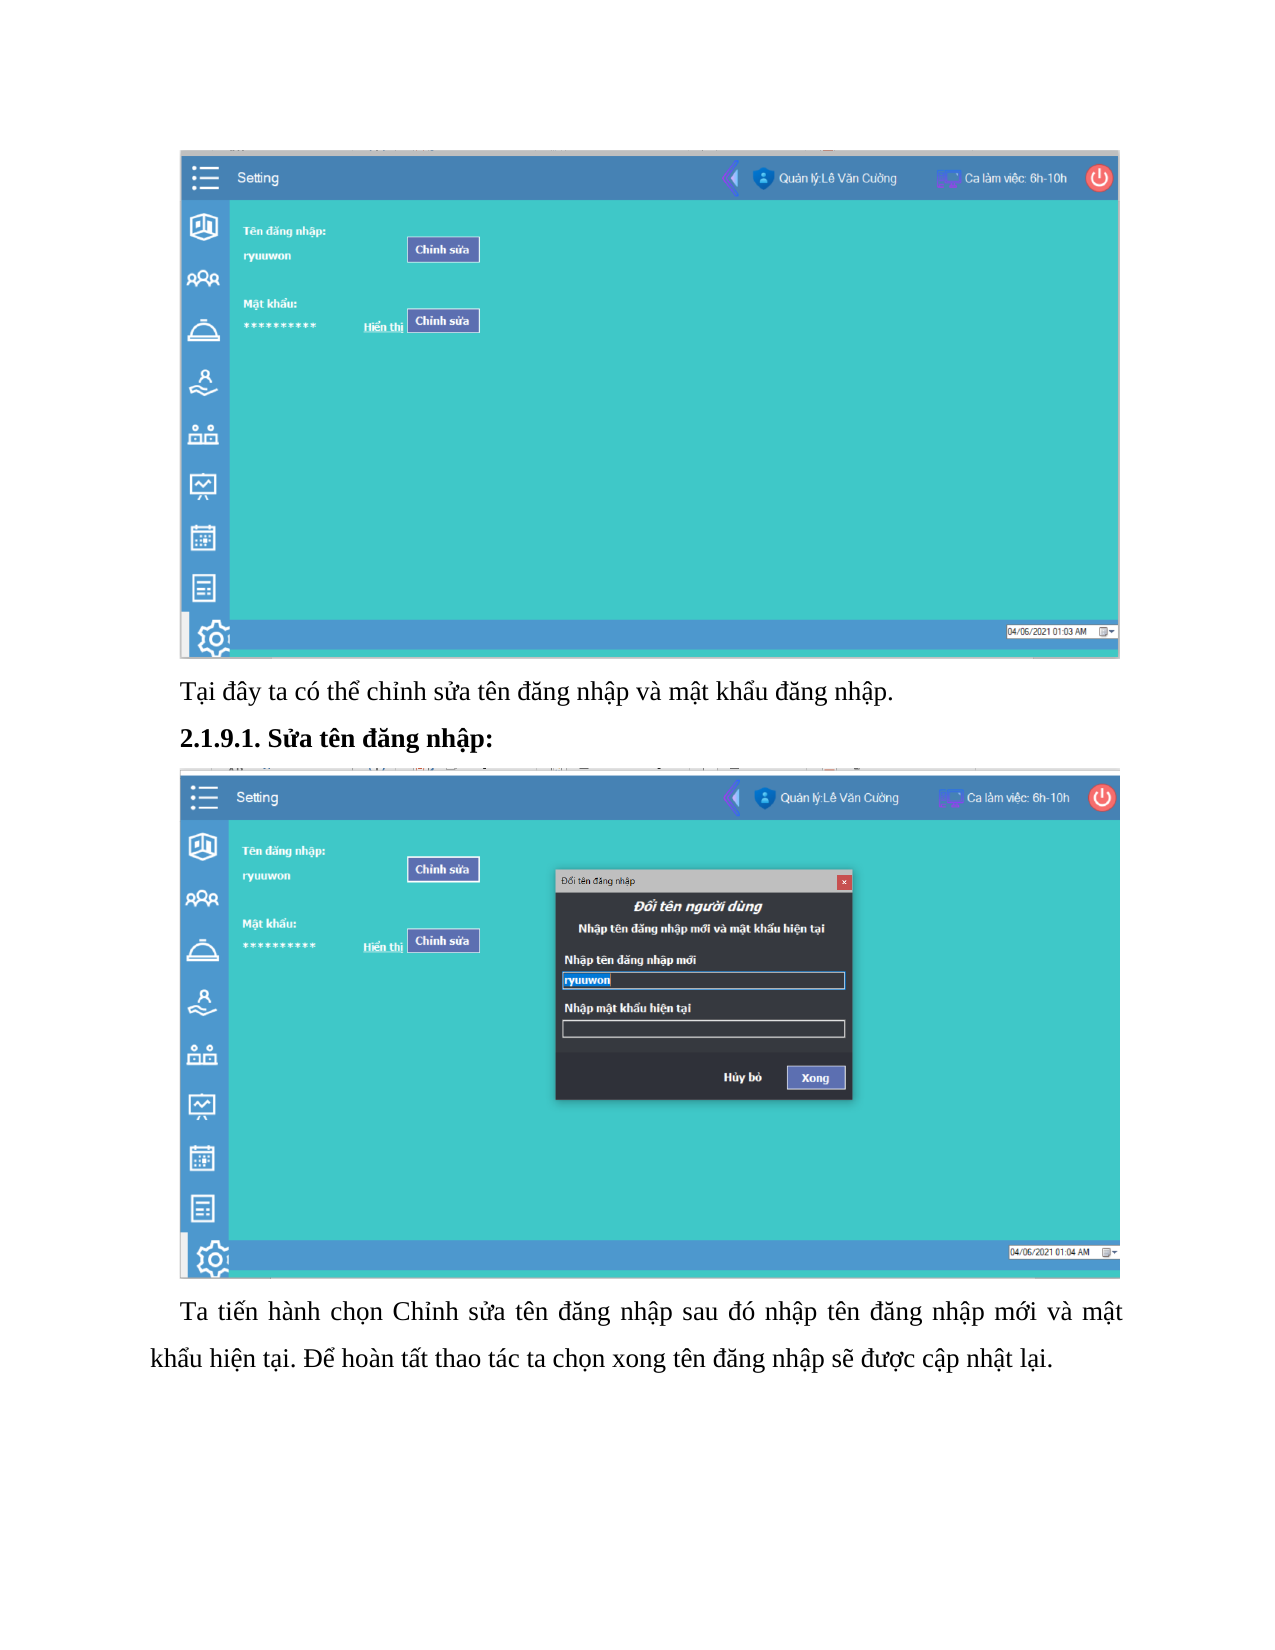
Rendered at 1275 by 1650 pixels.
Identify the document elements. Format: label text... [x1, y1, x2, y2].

picture [179, 768, 1120, 1279]
picture [179, 150, 1120, 659]
list Tại đây ta có thể chỉnh sửa tên đăng nhập và mật khẩu đăng nhập. [150, 675, 1125, 706]
list Ta tiến hành chọn Chỉnh sửa tên đăng nhập sau đó nhập tên đăng nhập mới và mật khẩu hiện tại. Để hoàn tất thao tác ta chọn xong tên đăng nhập sẽ được cập nhật lại. [150, 1296, 1125, 1373]
list 2.1.9.1. Sửa tên đăng nhập: [179, 722, 1125, 753]
